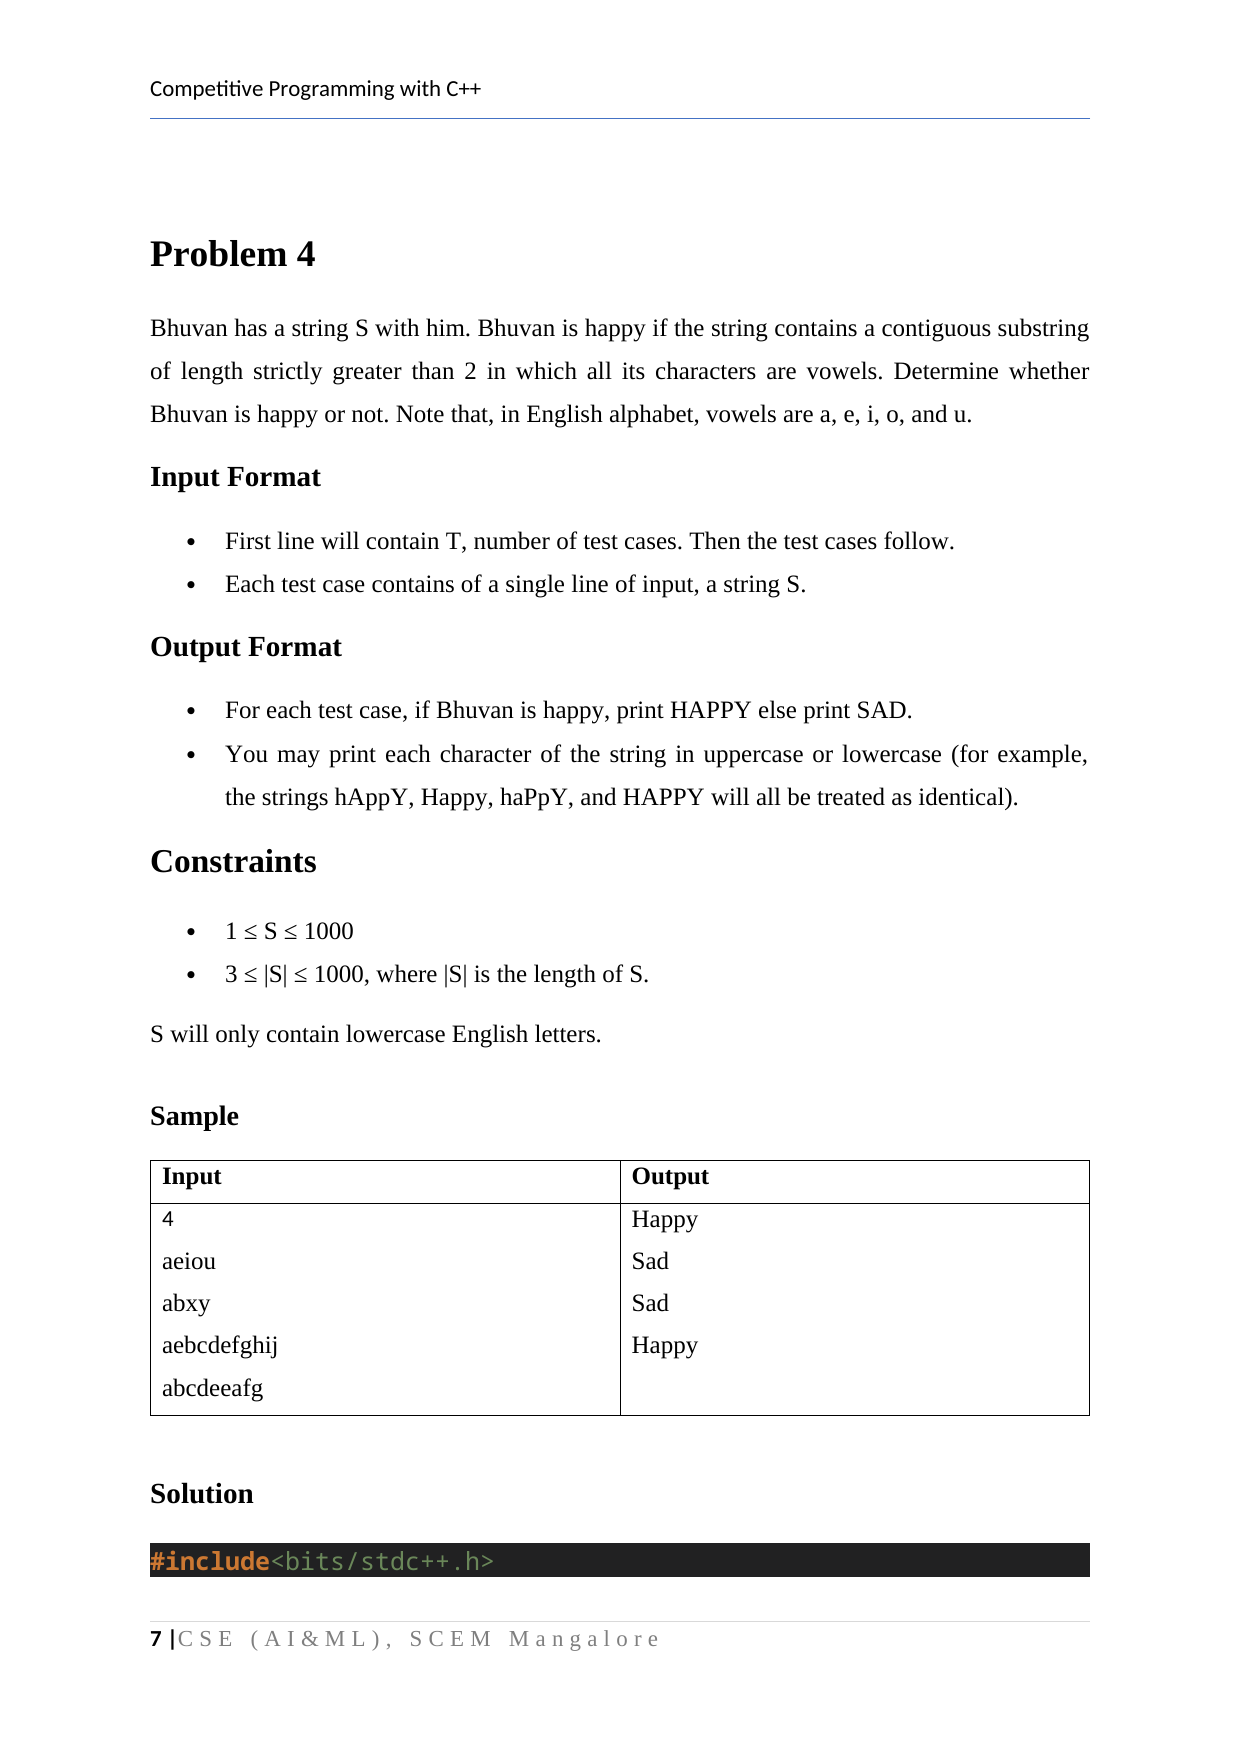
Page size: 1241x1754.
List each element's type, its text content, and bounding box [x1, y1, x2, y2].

table_cell Sad [621, 1288, 1089, 1330]
text Problem 4 [150, 231, 1090, 274]
list 3 ≤ |S| ≤ 1000, where |S| is the length of S. [187, 959, 1090, 988]
table_cell abxy [151, 1288, 620, 1330]
table_header Input [151, 1161, 620, 1203]
text S will only contain lowercase English letters. [150, 1019, 1090, 1047]
text Sample [150, 1099, 1090, 1132]
list First line will contain T, number of test cases. Then the test cases follow. [187, 526, 1090, 554]
text #include<bits/stdc++.h> [150, 1543, 1090, 1577]
table_cell Sad [621, 1246, 1089, 1288]
table_cell aebcdefghij abcdeeafg [151, 1330, 620, 1415]
text Solution [150, 1476, 1090, 1509]
table_header Output [621, 1161, 1089, 1203]
table_cell 4 [151, 1204, 620, 1246]
list For each test case, if Bhuvan is happy, print HAPPY else print SAD. [187, 696, 1090, 724]
text Constraints [150, 842, 1090, 880]
text Output Format [150, 629, 1090, 662]
table_cell Happy [621, 1330, 1089, 1415]
list 1 ≤ S ≤ 1000 [187, 916, 1090, 944]
text Input Format [150, 459, 1090, 492]
table_cell Happy [621, 1204, 1089, 1246]
list You may print each character of the string in uppercase or lowercase (for example, the strings hAppY, Happy, haPpY, and HAPPY will all be treated as identical). [187, 739, 1090, 811]
table_cell aeiou [151, 1246, 620, 1288]
list Each test case contains of a single line of input, a string S. [187, 569, 1090, 598]
text Bhuvan has a string S with him. Bhuvan is happy if the string contains a contiguous substring of length strictly greater than 2 in which all its characters are vowels. Determine whether Bhuvan is happy or not. Note that, in English alphabet, vowels are a, e, i, o, and u. [150, 313, 1090, 428]
